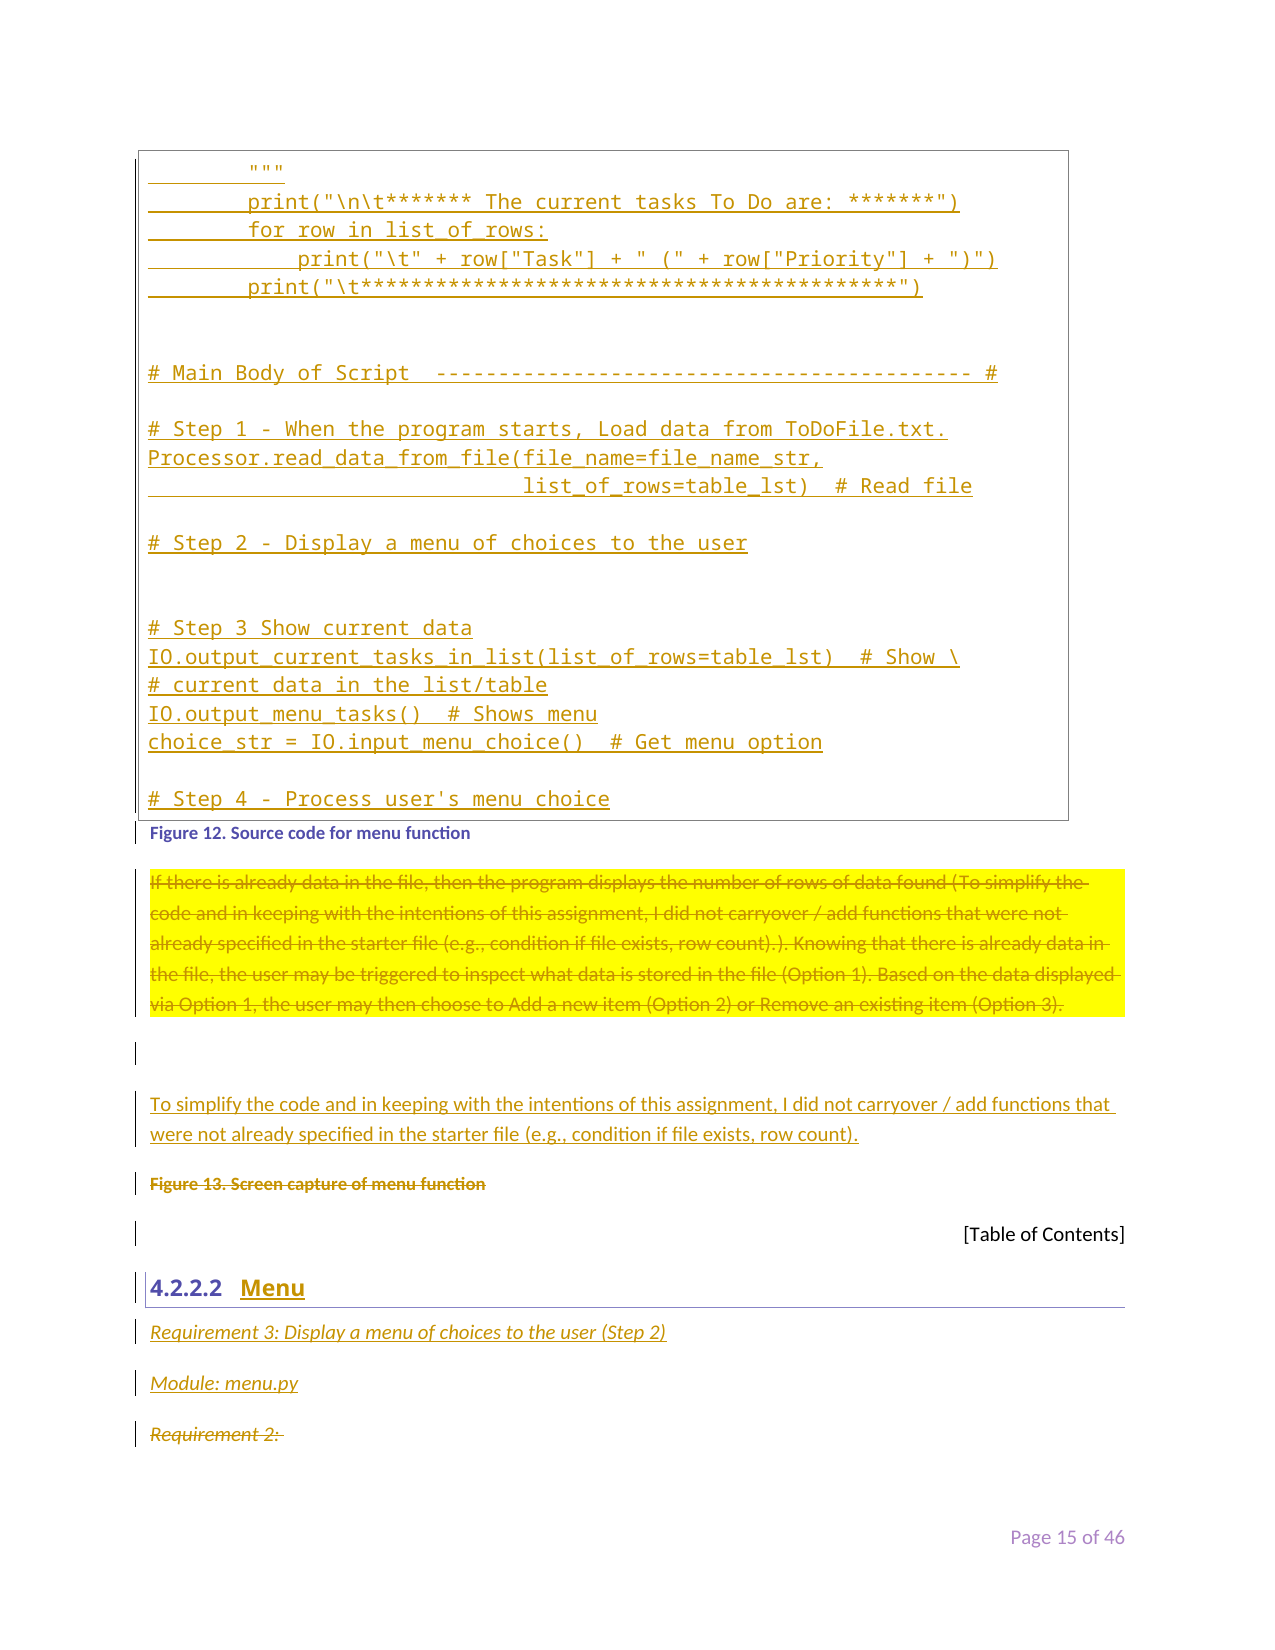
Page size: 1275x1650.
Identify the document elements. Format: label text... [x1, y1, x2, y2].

text [Table of Contents] [150, 1221, 1125, 1246]
text Figure . Source code for menu function [150, 821, 1125, 844]
table_header [139, 151, 1068, 820]
